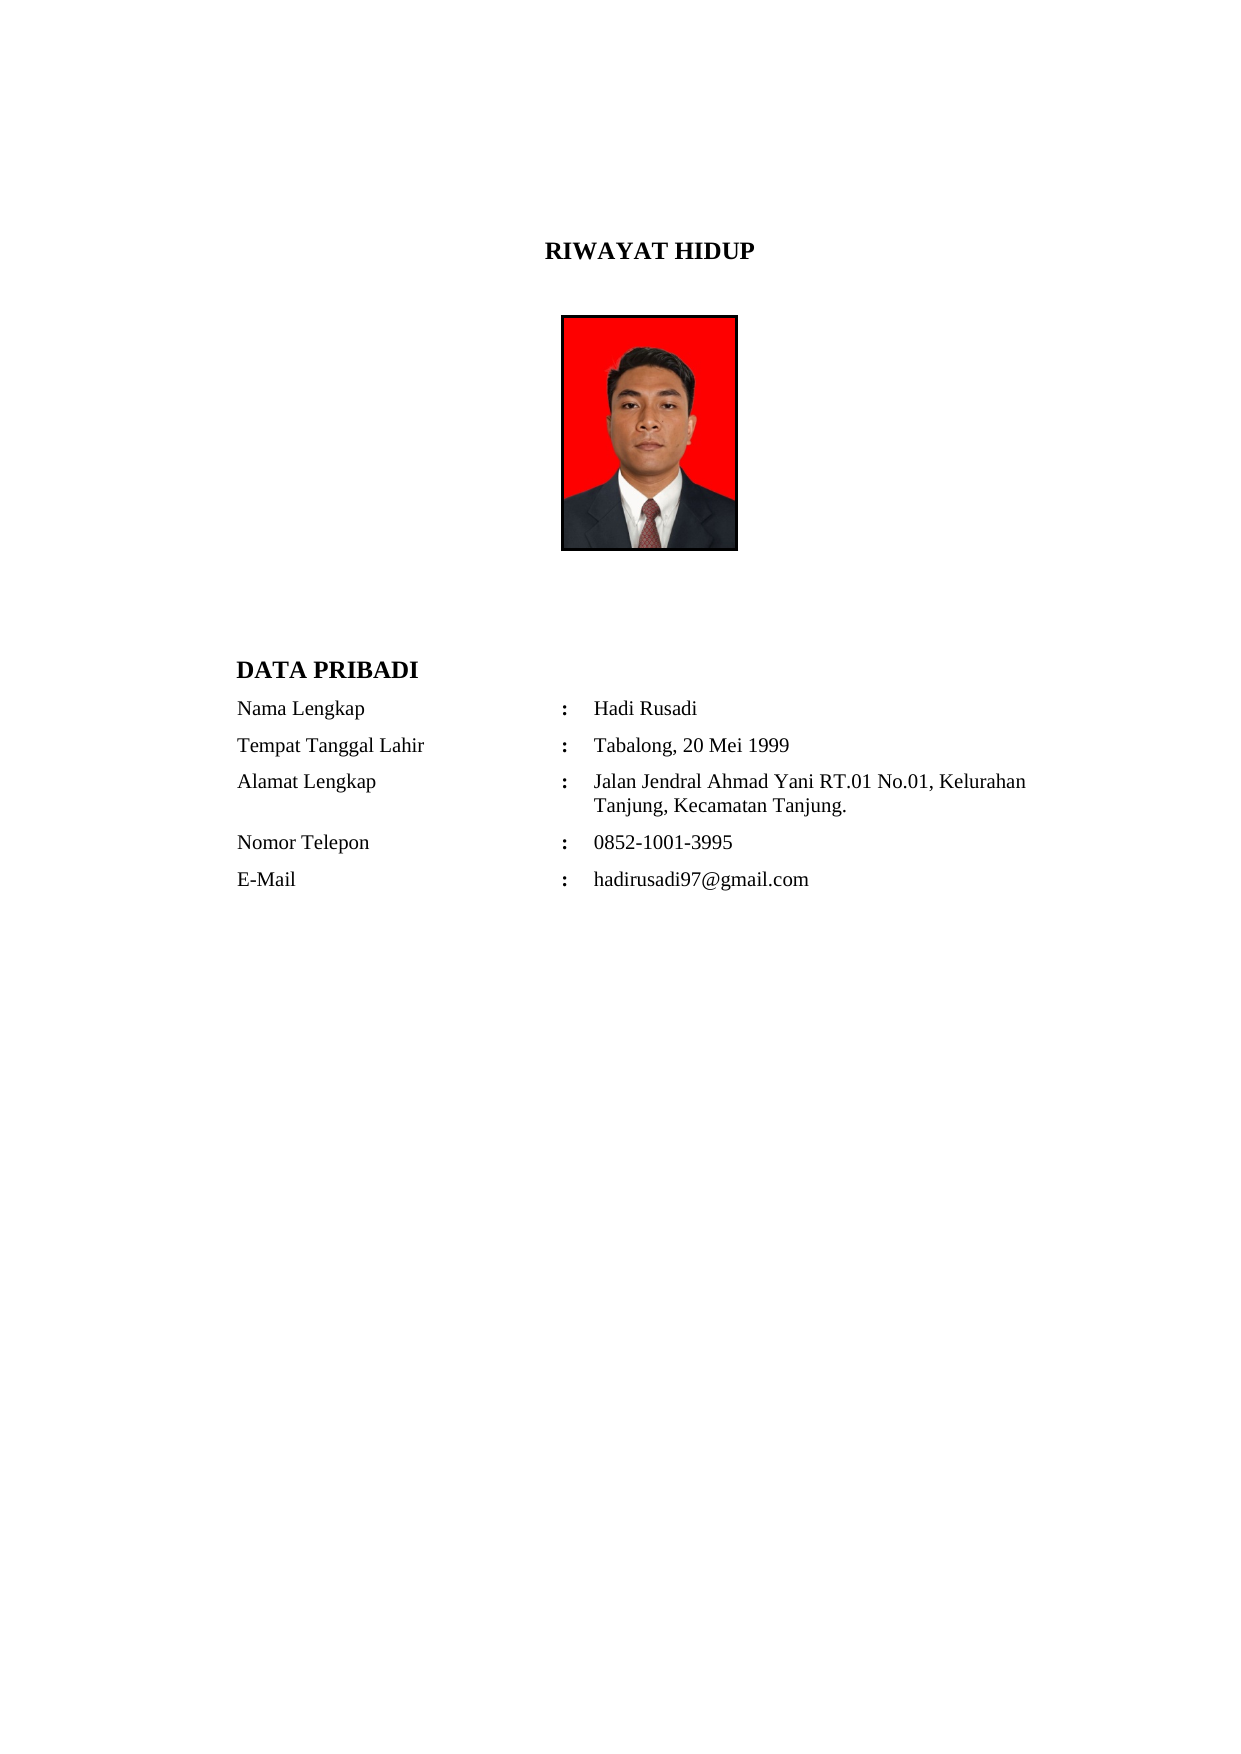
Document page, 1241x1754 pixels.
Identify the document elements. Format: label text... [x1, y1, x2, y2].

table_cell hadirusadi97@gmail.com [582, 867, 1051, 903]
table_cell : [547, 769, 582, 830]
table_header Hadi Rusadi [582, 696, 1051, 733]
table_cell : [547, 867, 582, 903]
table_header : [547, 696, 582, 733]
table_cell : [547, 830, 582, 867]
text RIWAYAT HIDUP [236, 236, 1063, 265]
table_cell Tabalong, 20 Mei 1999 [582, 733, 1051, 769]
table_cell Nomor Telepon [225, 830, 547, 867]
table_cell Tempat Tanggal Lahir [225, 733, 547, 769]
table_cell E-Mail [225, 867, 547, 903]
table_cell Alamat Lengkap [225, 769, 547, 830]
text DATA PRIBADI [236, 655, 1063, 684]
table_header Nama Lengkap [225, 696, 547, 733]
picture [564, 318, 735, 548]
table_cell : [547, 733, 582, 769]
table_cell 0852-1001-3995 [582, 830, 1051, 867]
table_cell Jalan Jendral Ahmad Yani RT.01 No.01, Kelurahan Tanjung, Kecamatan Tanjung. [582, 769, 1051, 830]
